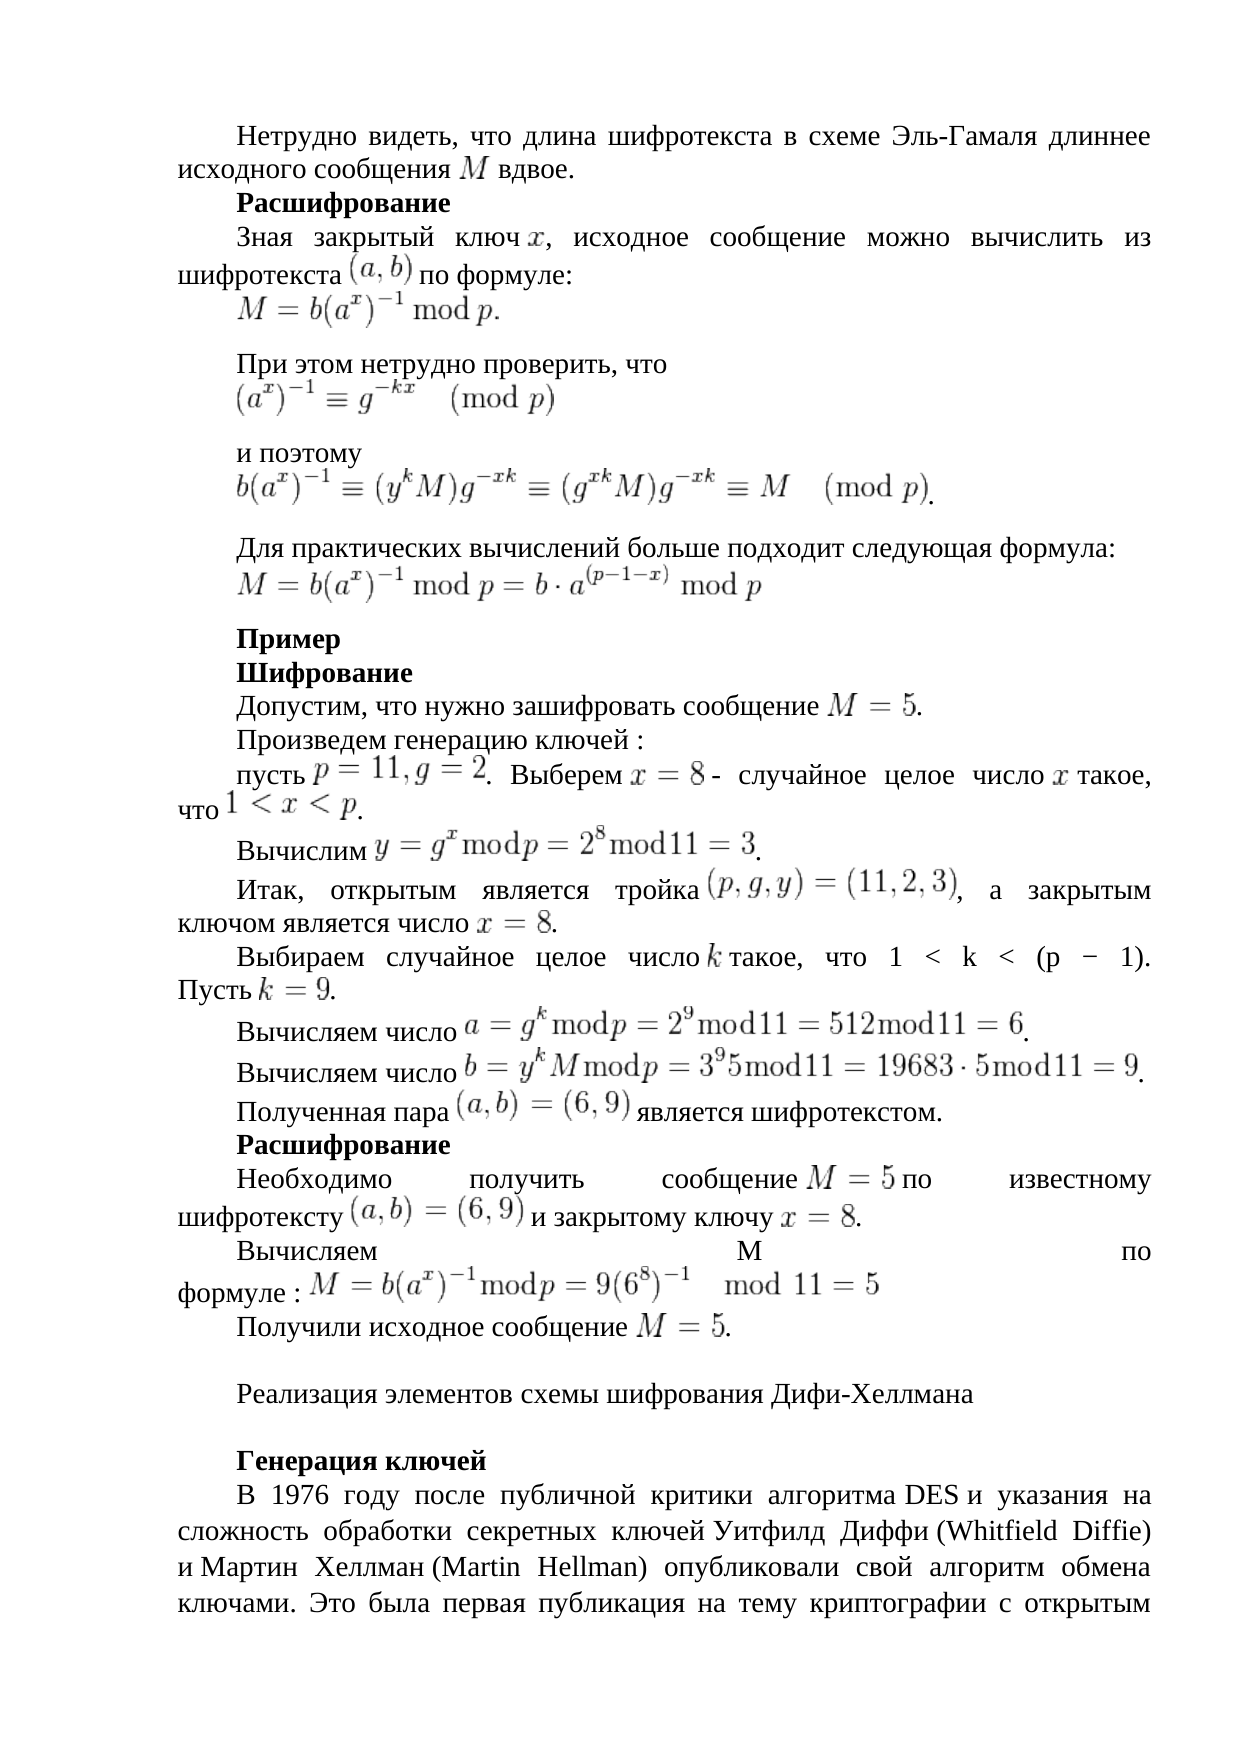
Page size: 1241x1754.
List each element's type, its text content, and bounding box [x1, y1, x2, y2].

picture [707, 943, 722, 967]
picture [464, 1006, 1023, 1041]
picture [350, 1194, 524, 1227]
picture [458, 156, 491, 179]
text и поэтому [177, 435, 1152, 468]
text Расшифрование [177, 1127, 1152, 1161]
text Зная закрытый ключ , исходное сообщение можно вычислить из шифротекста по формуле: [177, 219, 1152, 291]
text Для практических вычислений больше подходит следующая формула: [177, 530, 1152, 564]
subtitle Реализация элементов схемы шифрования Дифи-Хеллмана [177, 1376, 1152, 1410]
subtitle Генерация ключей [177, 1443, 1152, 1477]
text Шифрование [177, 655, 1152, 688]
text Необходимо получить сообщение по известному шифротексту и закрытому ключу . [177, 1161, 1152, 1233]
picture [805, 1165, 895, 1189]
picture [707, 866, 957, 900]
text Итак, открытым является тройка , а закрытым ключом является число . [177, 867, 1152, 939]
text Произведем генерацию ключей : [177, 722, 1152, 755]
subtitle Расшифрование [177, 185, 1152, 219]
picture [464, 1047, 1138, 1083]
picture [236, 563, 762, 603]
picture [635, 1313, 725, 1337]
text Полученная пара является шифротекстом. [177, 1088, 1152, 1127]
text Получили исходное сообщение . [177, 1309, 1152, 1343]
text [177, 1477, 1152, 1619]
picture [236, 468, 928, 505]
text Выбираем случайное целое число такое, что 1 < k < (p − 1). Пусть . [177, 939, 1152, 1006]
picture [312, 755, 486, 785]
picture [527, 232, 546, 246]
picture [456, 1088, 630, 1121]
picture [826, 693, 916, 716]
text Допустим, что нужно зашифровать сообщение . [177, 688, 1152, 722]
picture [236, 291, 499, 328]
picture [226, 790, 357, 820]
picture [476, 910, 551, 933]
text Нетрудно видеть, что длина шифротекста в схеме Эль-Гамаля длиннее исходного сообщения вдвое. [177, 118, 1152, 185]
picture [781, 1204, 855, 1227]
text пусть . Выберем - случайное целое число такое, что . [177, 755, 1152, 825]
picture [630, 761, 704, 785]
text При этом нетрудно проверить, что [177, 346, 1152, 380]
picture [374, 825, 755, 861]
picture [349, 252, 412, 285]
picture [259, 977, 330, 1000]
picture [308, 1266, 879, 1303]
picture [1052, 770, 1070, 785]
subtitle Пример [177, 621, 1152, 655]
picture [236, 379, 554, 416]
